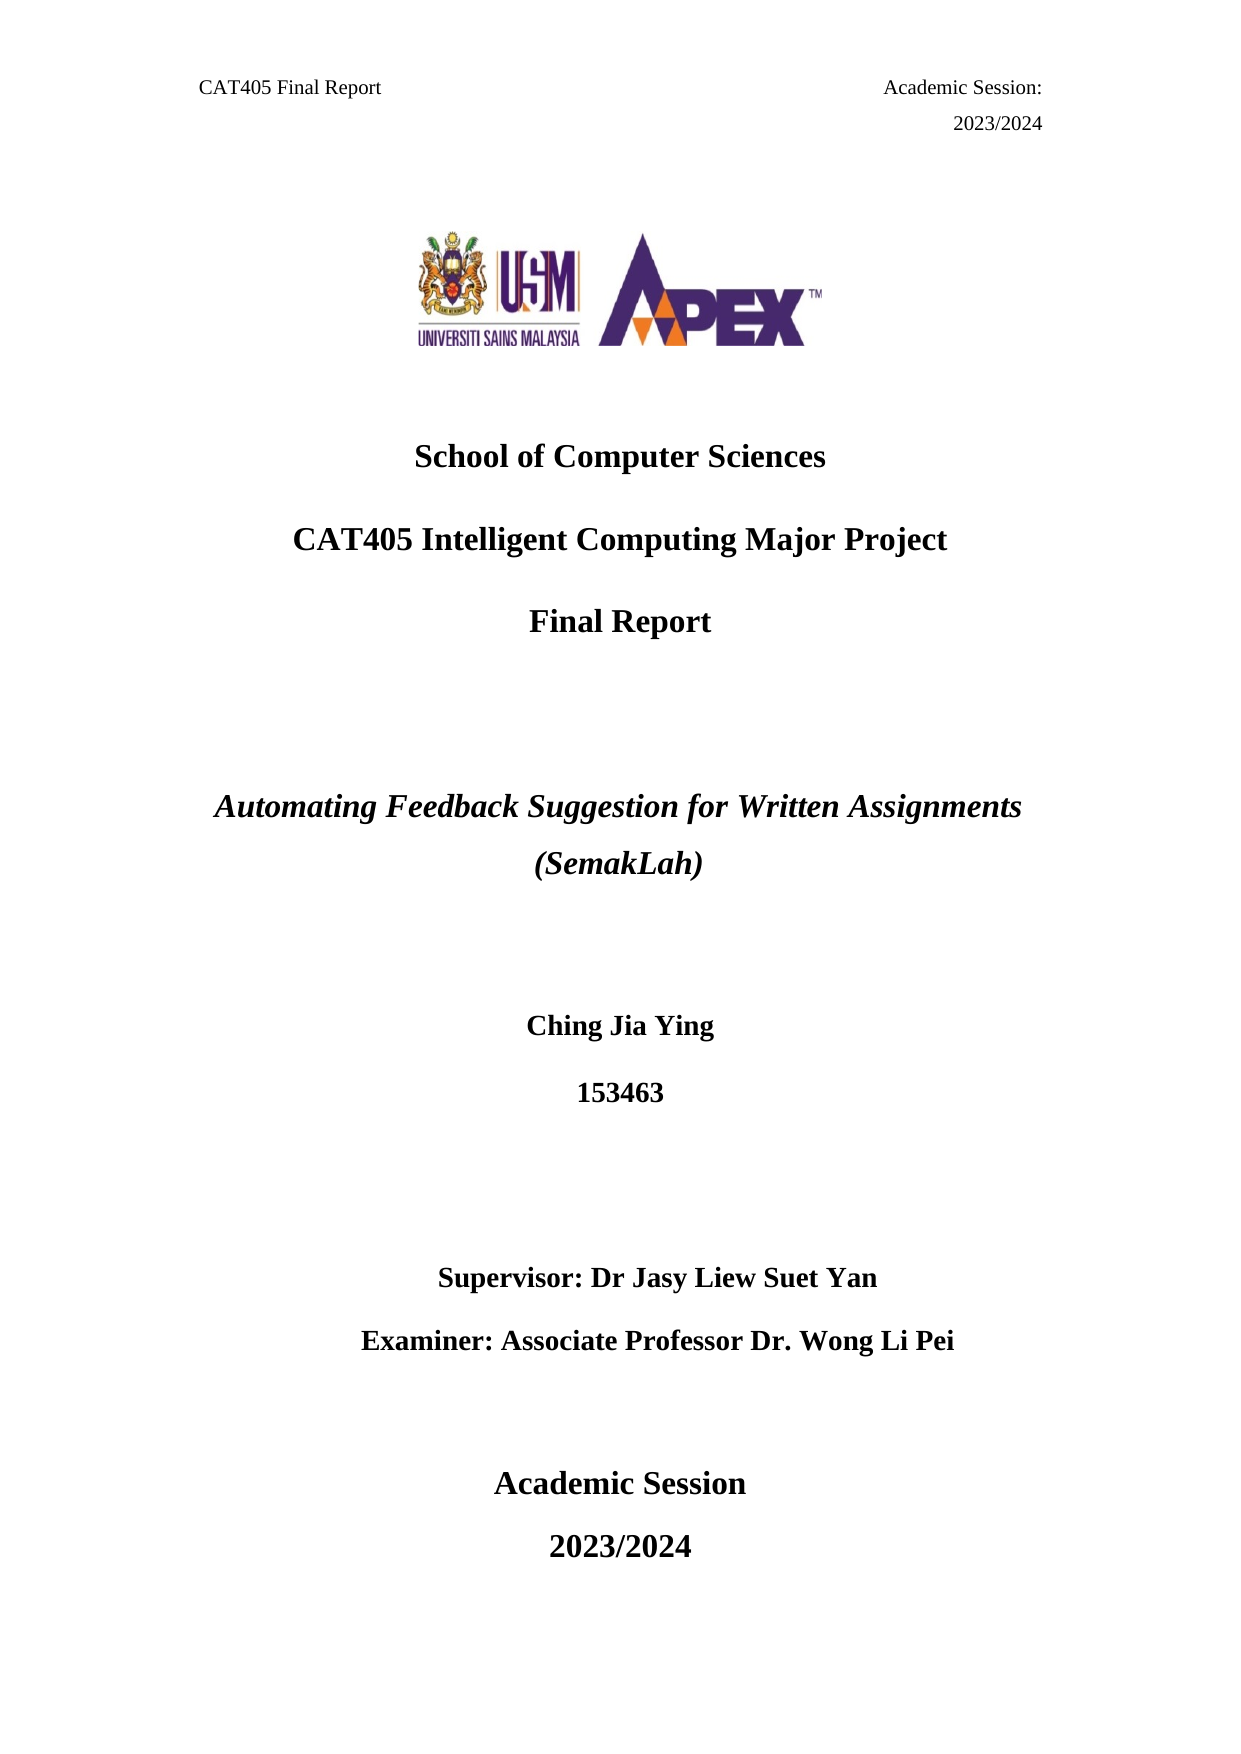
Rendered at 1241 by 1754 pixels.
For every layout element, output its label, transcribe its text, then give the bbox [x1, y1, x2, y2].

text Examiner: Associate Professor Dr. Wong Li Pei [187, 1323, 1053, 1357]
title Final Report [187, 602, 1053, 640]
title Academic Session [187, 1463, 1053, 1502]
title CAT405 Intelligent Computing Major Project [187, 519, 1053, 558]
text School of Computer Sciences [187, 437, 1053, 475]
subtitle Automating Feedback Suggestion for Written Assignments (SemakLah) [187, 786, 1053, 882]
text Ching Jia Ying 153463 [187, 1008, 1053, 1109]
text Supervisor: Dr Jasy Liew Suet Yan [187, 1260, 1053, 1293]
picture [418, 231, 822, 346]
title 2023/2024 [187, 1527, 1053, 1565]
